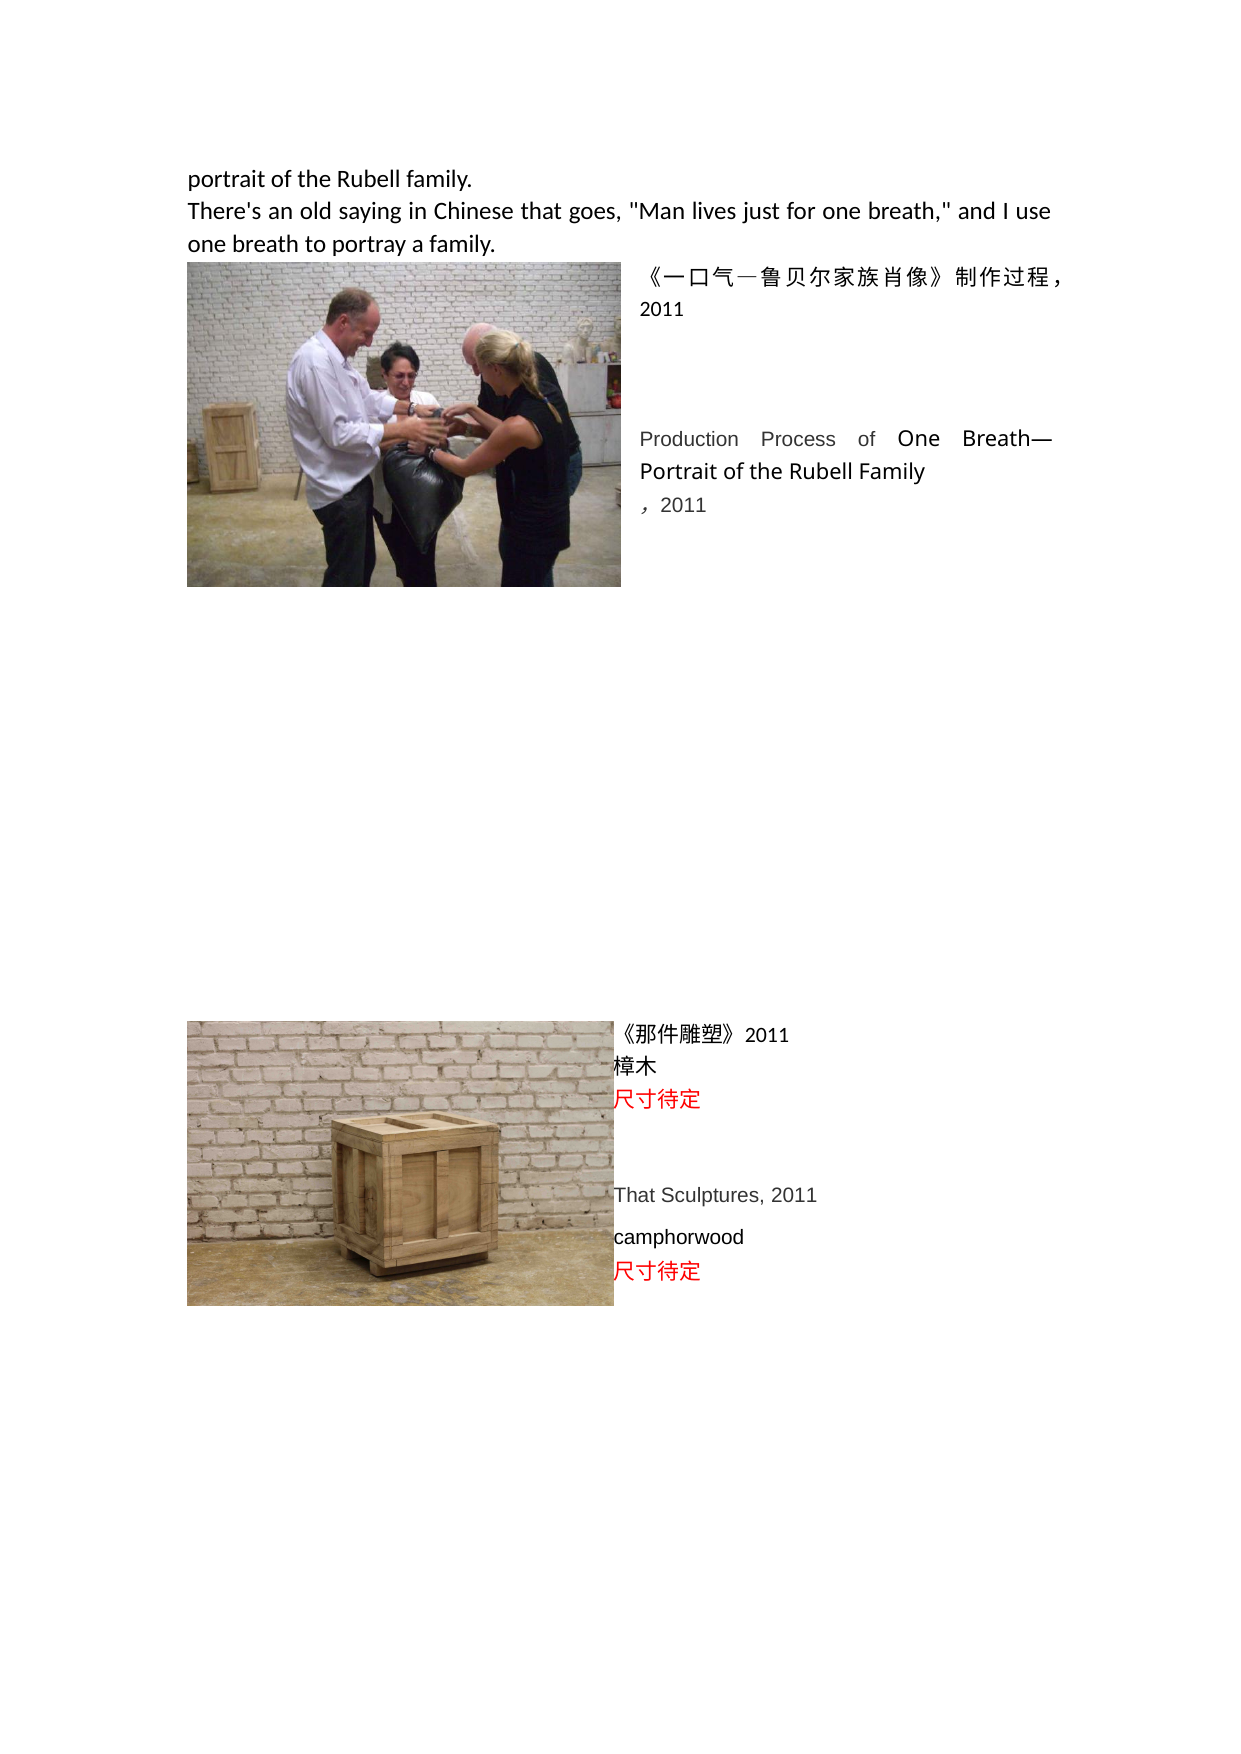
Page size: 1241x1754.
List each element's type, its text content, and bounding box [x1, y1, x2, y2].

text 尺寸待定 [614, 1081, 1053, 1114]
subtitle ，2011 [621, 487, 1053, 519]
text Production Process of One Breath—Portrait of the Rubell Family [621, 422, 1053, 487]
text That Sculptures, 2011 [614, 1179, 1053, 1211]
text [187, 162, 1053, 194]
text 樟木 [614, 1049, 1053, 1081]
picture [187, 1021, 614, 1306]
text There's an old saying in Chinese that goes, "Man lives just for one breath," and I use one breath to portray a family. [187, 194, 1053, 259]
text 《一口气—鲁贝尔家族肖像》制作过程，2011 [187, 259, 1053, 324]
picture [187, 262, 621, 587]
text 《那件雕塑》2011 [187, 1016, 1053, 1049]
text camphorwood [614, 1221, 1053, 1253]
text 尺寸待定 [614, 1253, 1053, 1286]
